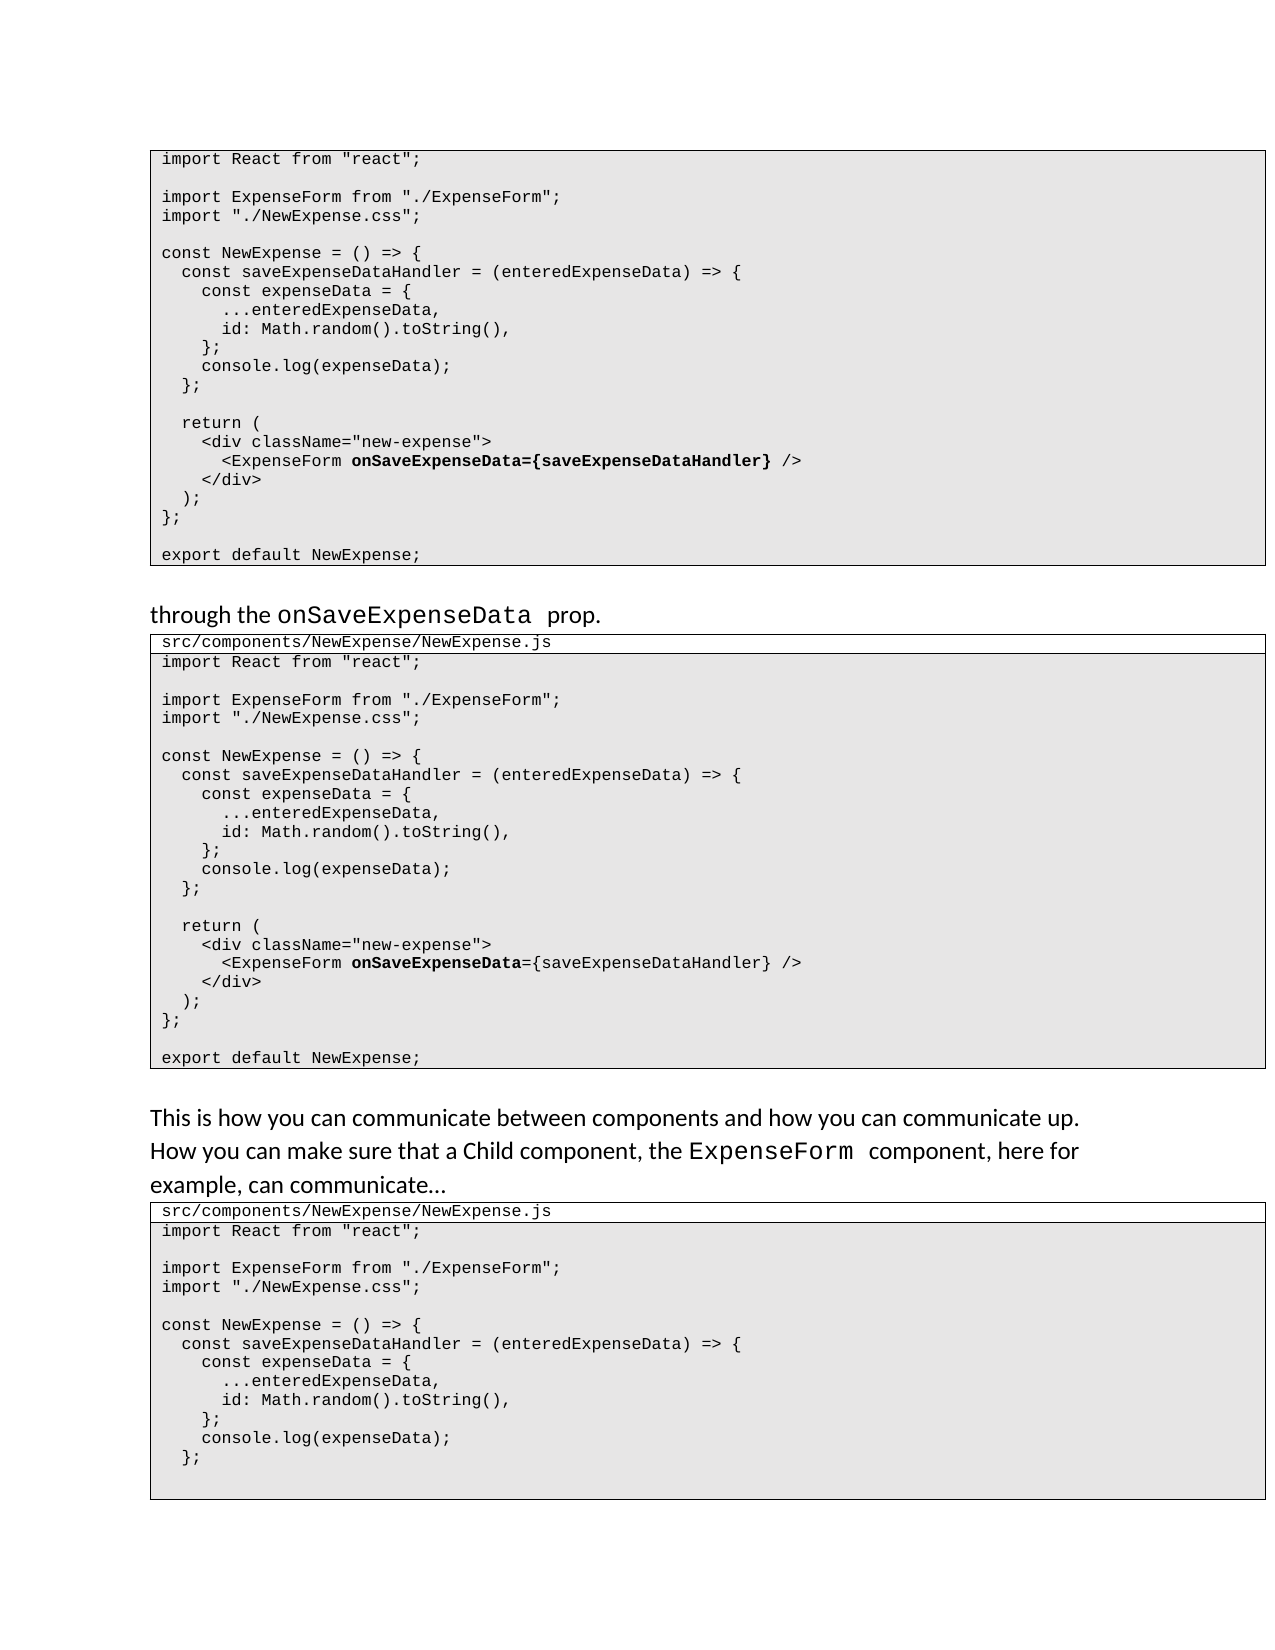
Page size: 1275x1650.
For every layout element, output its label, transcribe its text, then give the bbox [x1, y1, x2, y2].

table_header src/components/NewExpense/NewExpense.js [151, 635, 1265, 653]
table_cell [151, 1223, 1265, 1499]
table_header src/components/NewExpense/NewExpense.js [151, 1203, 1265, 1222]
text This is how you can communicate between components and how you can communicate up. How you can make sure that a Child component, the ExpenseForm component, here for example, can communicate… [150, 1102, 1125, 1200]
text through the onSaveExpenseData prop. [150, 599, 1125, 631]
